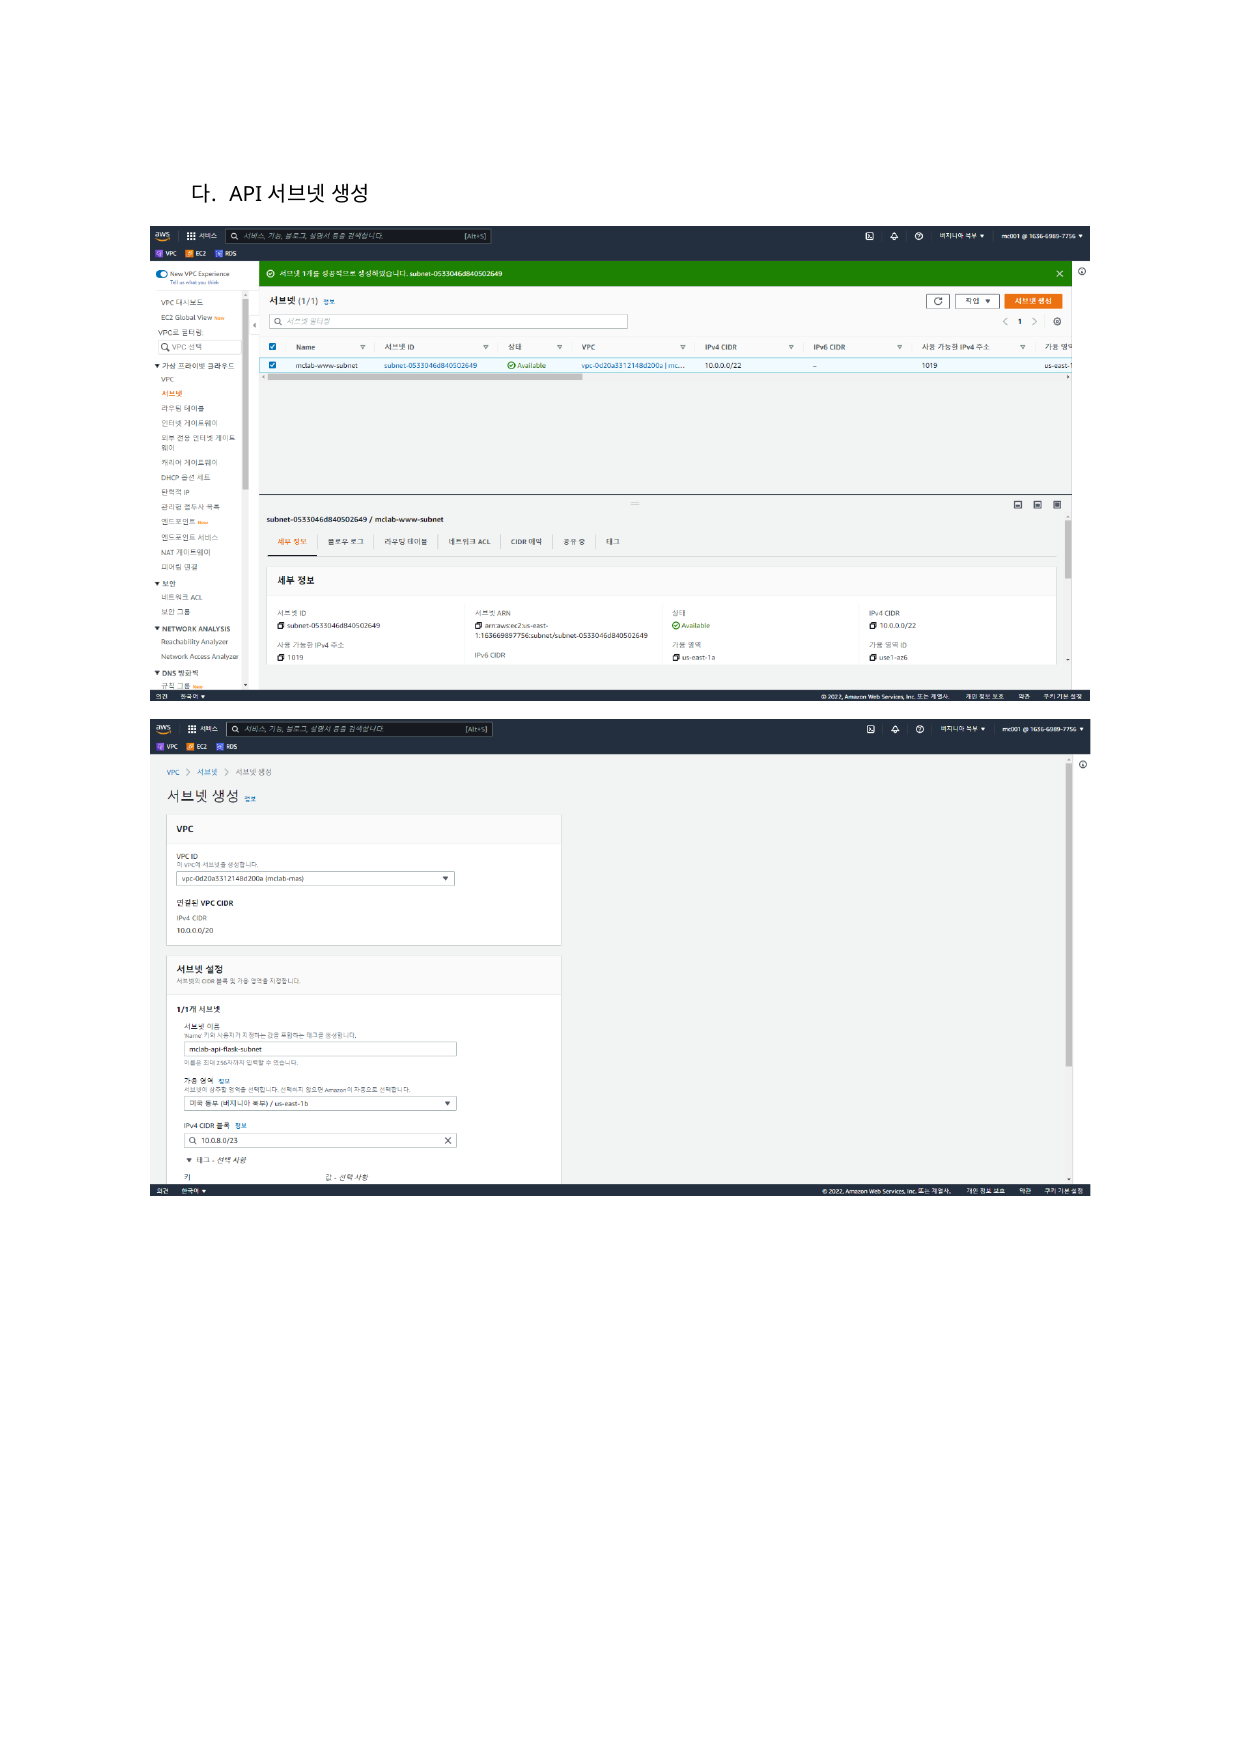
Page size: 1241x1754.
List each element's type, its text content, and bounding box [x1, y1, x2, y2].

picture [150, 719, 1091, 1196]
subtitle API 서브넷 생성 [192, 177, 1090, 207]
picture [150, 226, 1090, 701]
